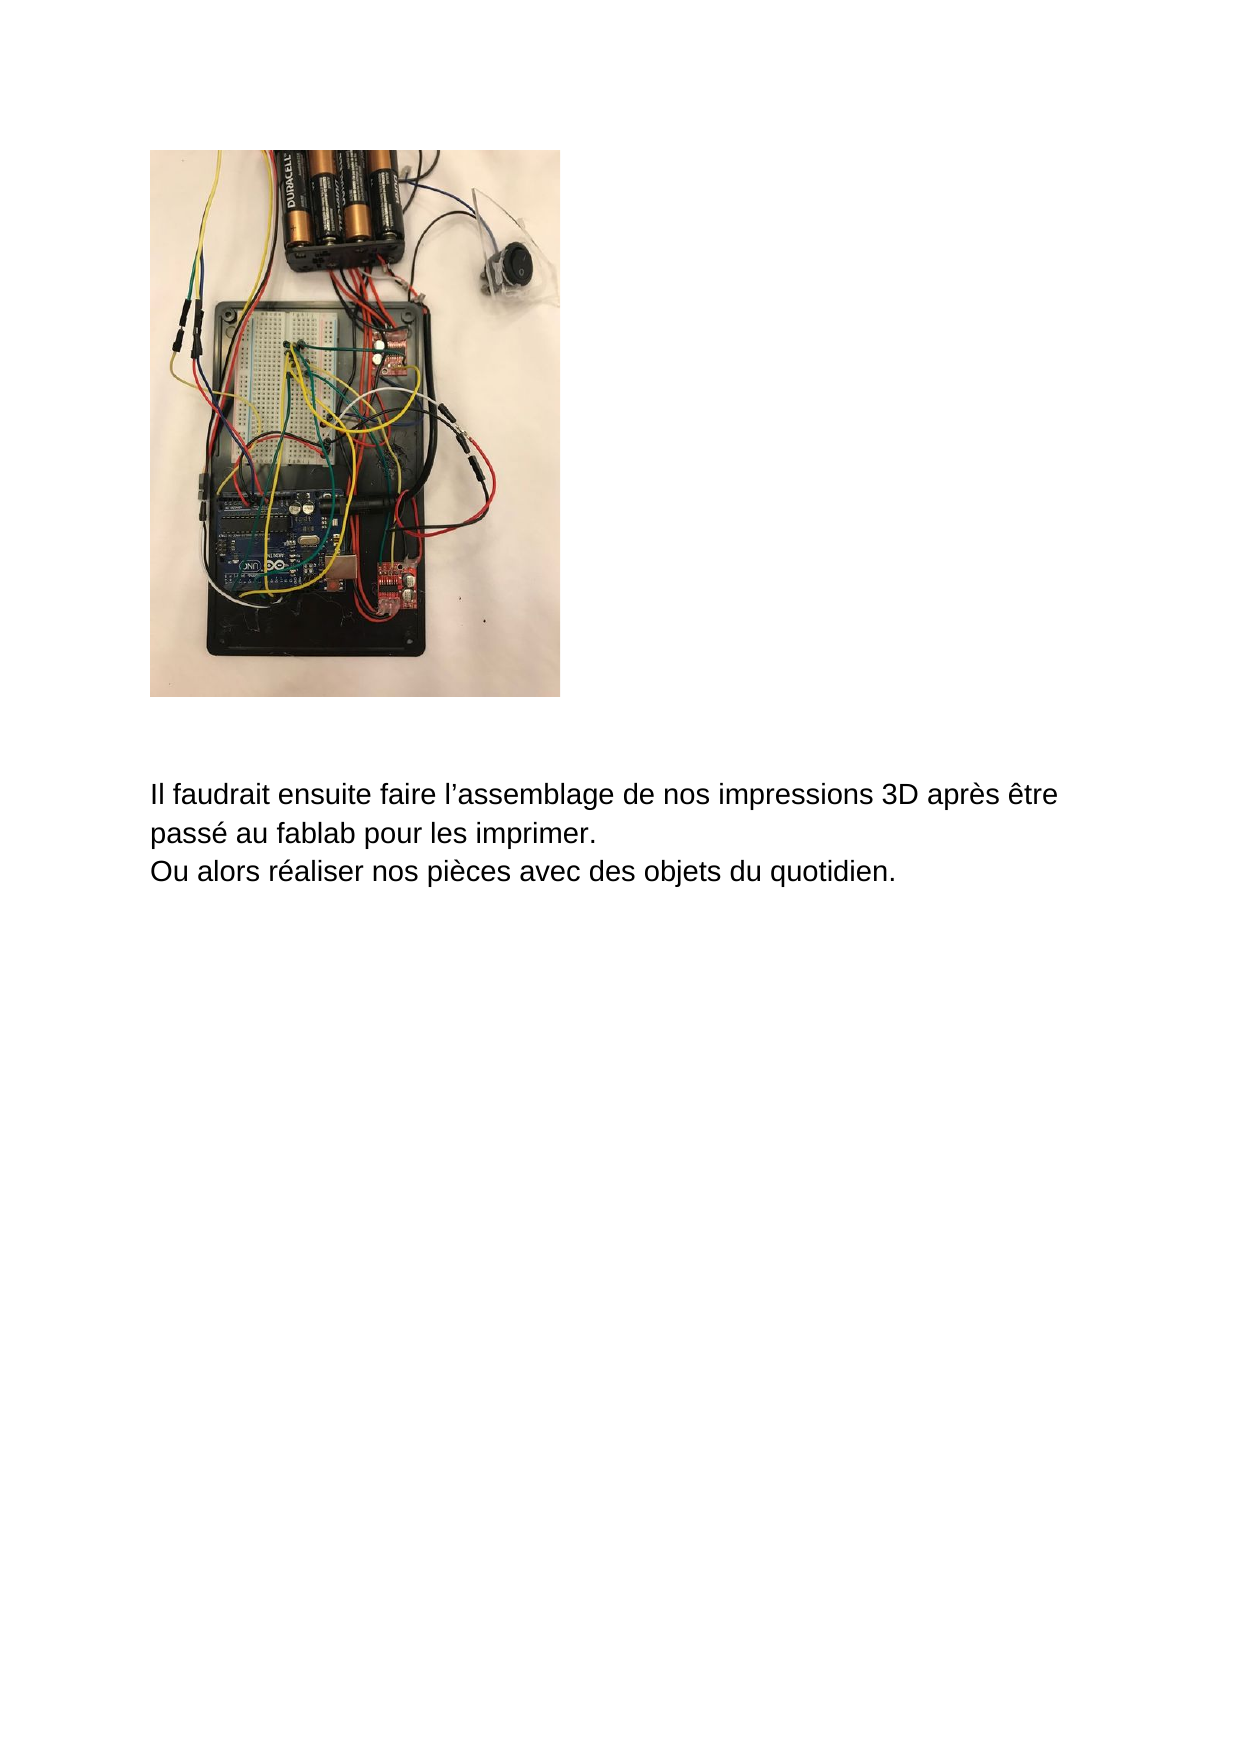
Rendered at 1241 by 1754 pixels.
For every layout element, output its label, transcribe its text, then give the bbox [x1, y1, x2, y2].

text Ou alors réaliser nos pièces avec des objets du quotidien. [150, 854, 1090, 888]
picture [150, 150, 561, 697]
text Il faudrait ensuite faire l’assemblage de nos impressions 3D après être passé au fablab pour les imprimer. [150, 777, 1090, 849]
